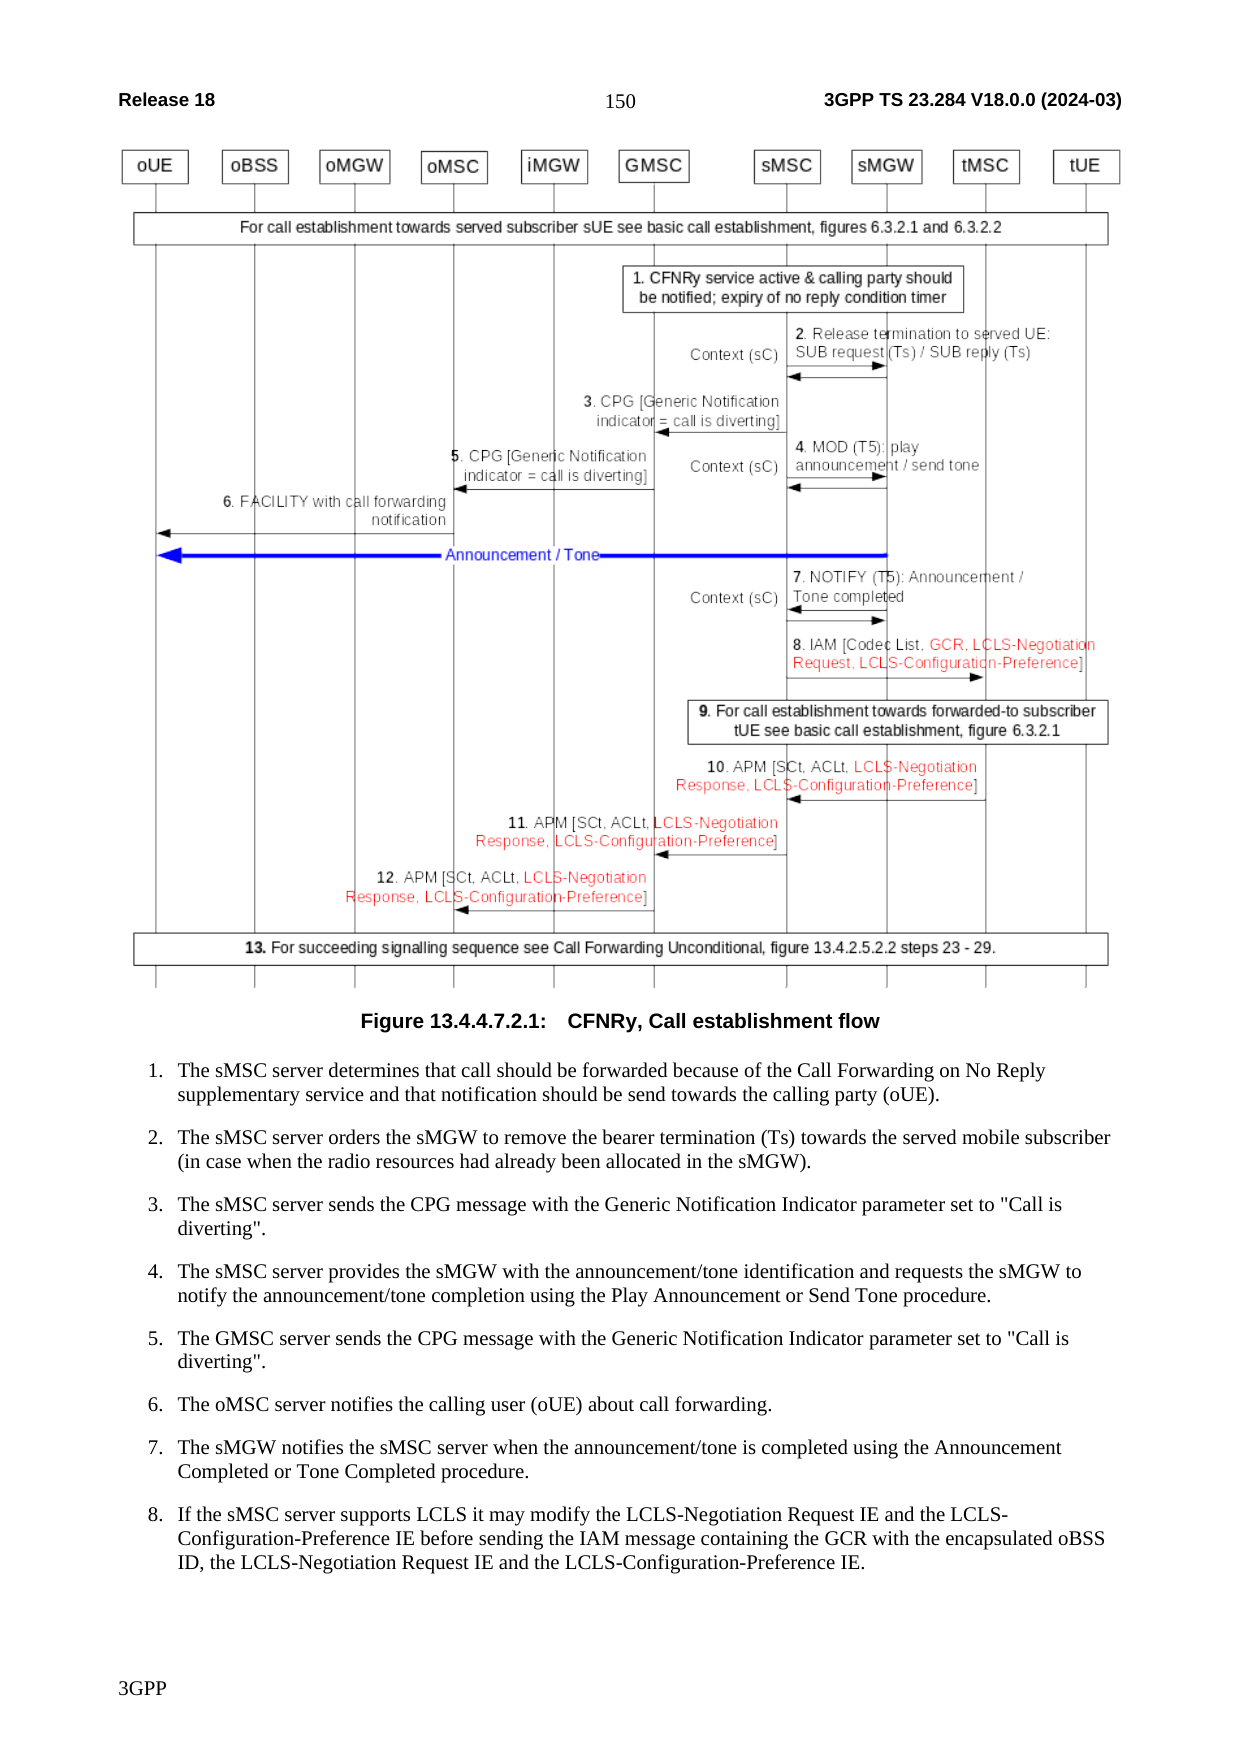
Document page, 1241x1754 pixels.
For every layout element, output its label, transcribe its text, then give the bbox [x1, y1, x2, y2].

text 6. The oMSC server notifies the calling user (oUE) about call forwarding. [148, 1392, 1122, 1416]
text Figure 13.4.4.7.2.1: CFNRy, Call establishment flow [118, 1009, 1122, 1033]
text 3. The sMSC server sends the CPG message with the Generic Notification Indicator parameter set to "Call is diverting". [148, 1192, 1122, 1240]
text 8. If the sMSC server supports LCLS it may modify the LCLS-Negotiation Request IE and the LCLS-Configuration-Preference IE before sending the IAM message containing the GCR with the encapsulated oBSS ID, the LCLS-Negotiation Request IE and the LCLS-Configuration-Preference IE. [148, 1502, 1122, 1574]
text 4. The sMSC server provides the sMGW with the announcement/tone identification and requests the sMGW to notify the announcement/tone completion using the Play Announcement or Send Tone procedure. [148, 1258, 1122, 1307]
text 1. The sMSC server determines that call should be forwarded because of the Call Forwarding on No Reply supplementary service and that notification should be send towards the calling party (oUE). [148, 1058, 1122, 1106]
text 7. The sMGW notifies the sMSC server when the announcement/tone is completed using the Announcement Completed or Tone Completed procedure. [148, 1435, 1122, 1483]
text 2. The sMSC server orders the sMGW to remove the bearer termination (Ts) towards the served mobile subscriber (in case when the radio resources had already been allocated in the sMGW). [148, 1125, 1122, 1173]
text 5. The GMSC server sends the CPG message with the Generic Notification Indicator parameter set to "Call is diverting". [148, 1325, 1122, 1373]
